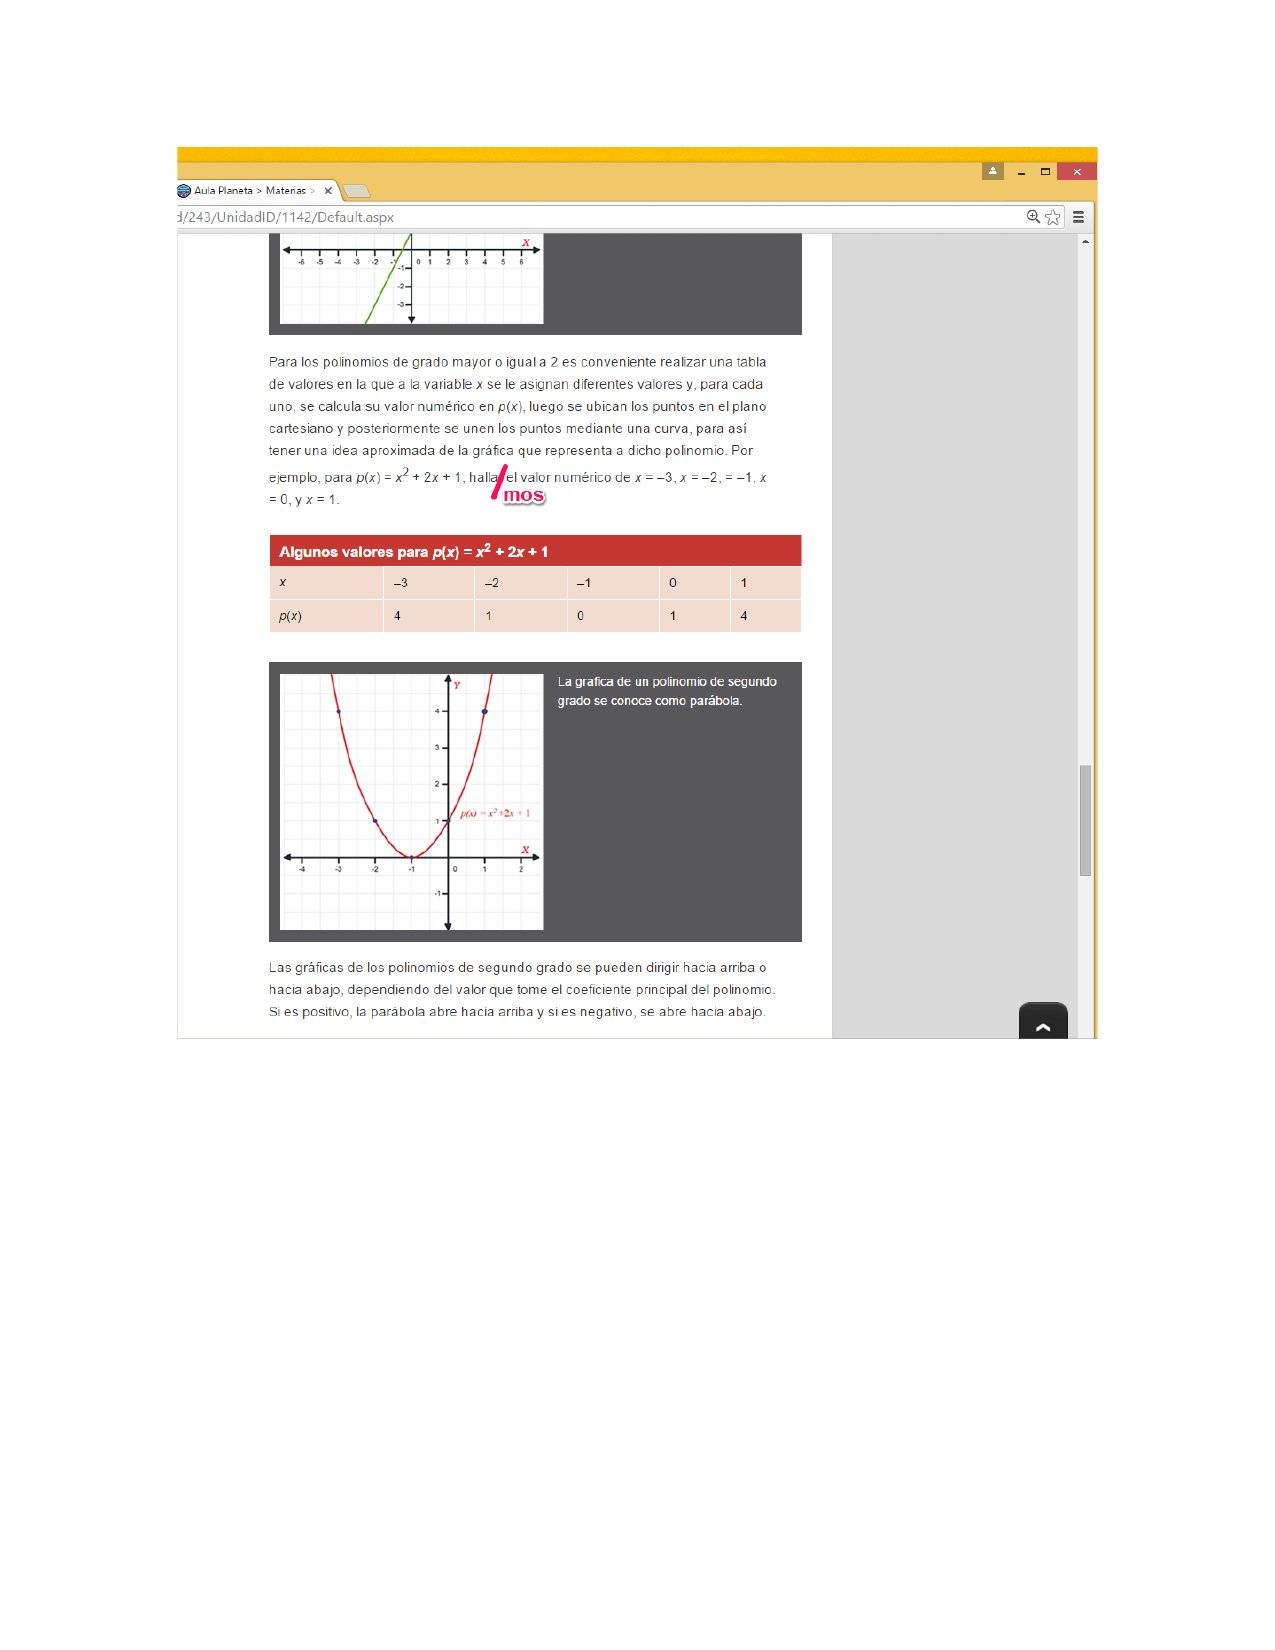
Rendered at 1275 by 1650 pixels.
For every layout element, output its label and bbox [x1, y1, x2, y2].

picture [177, 147, 1098, 1039]
